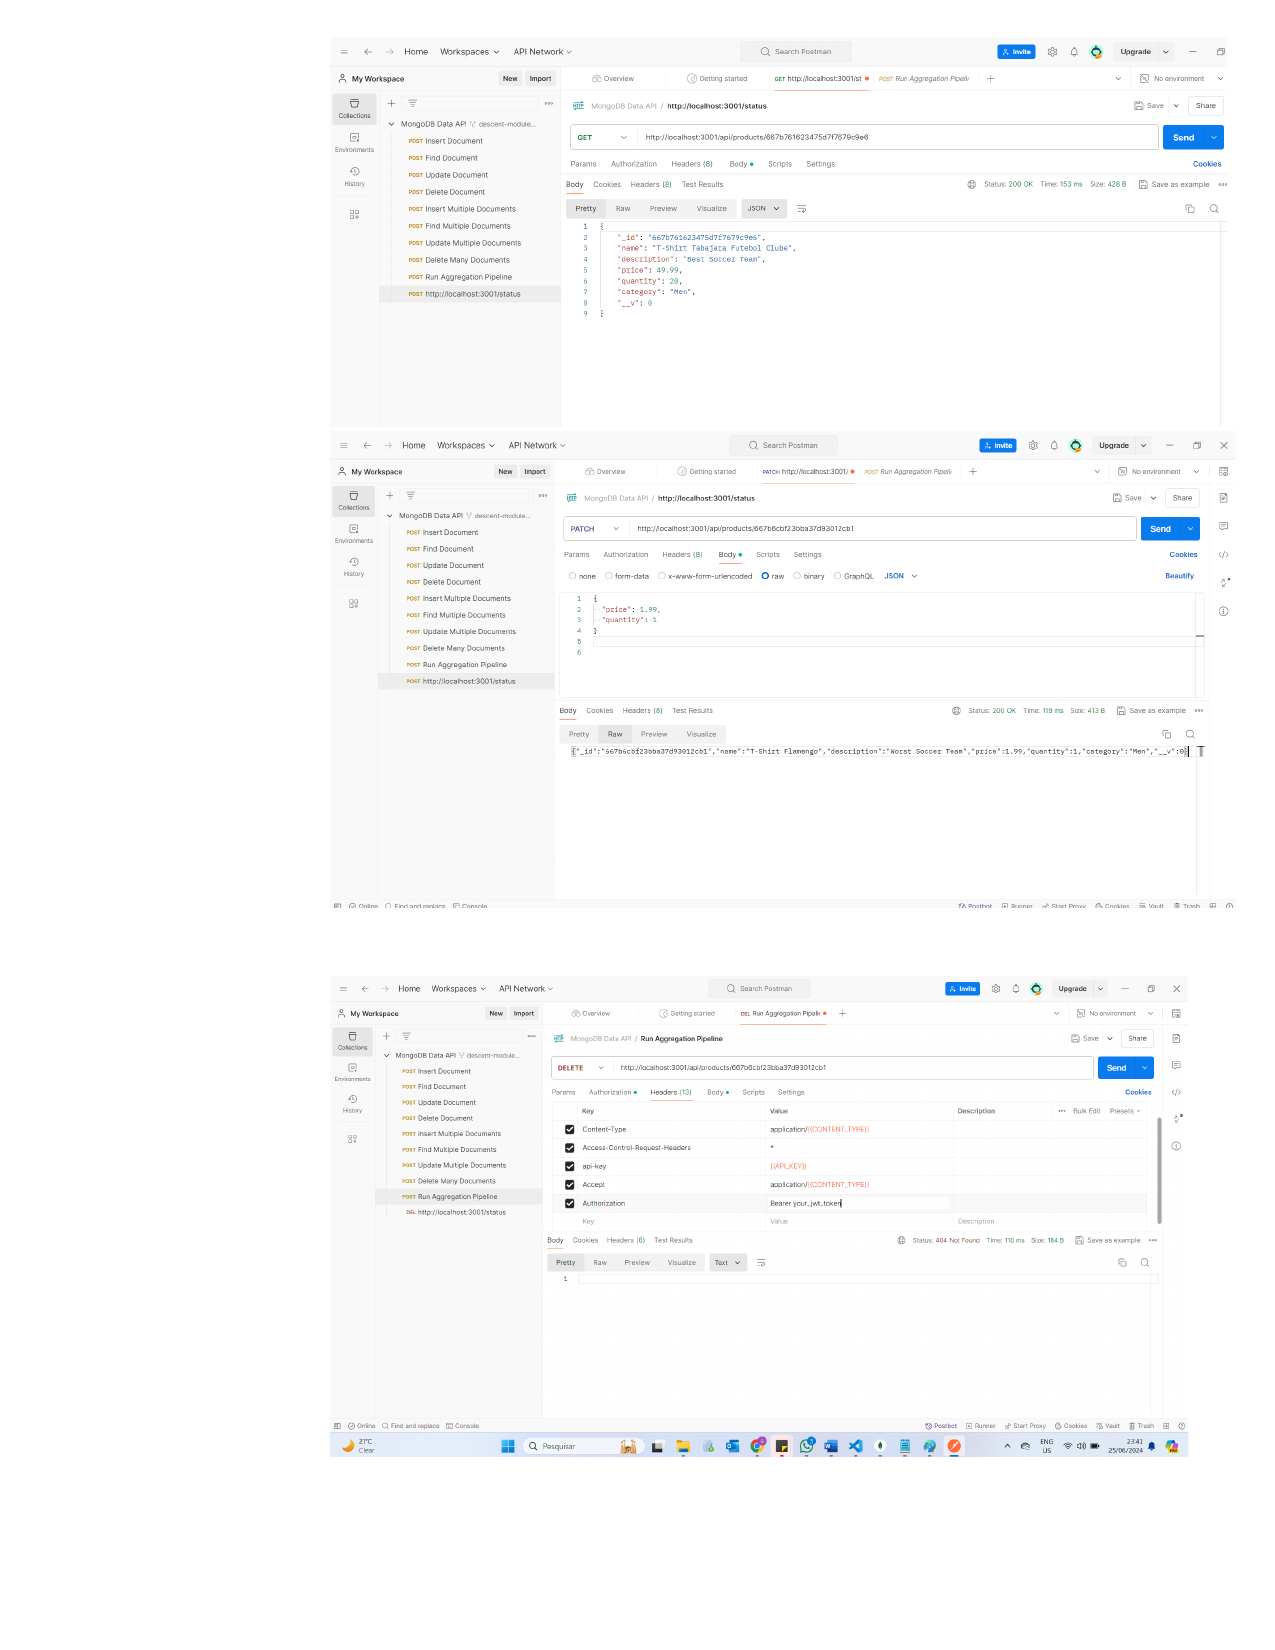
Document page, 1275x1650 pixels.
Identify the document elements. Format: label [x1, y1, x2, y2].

picture [330, 976, 1189, 1457]
picture [330, 37, 1228, 427]
picture [330, 431, 1237, 908]
